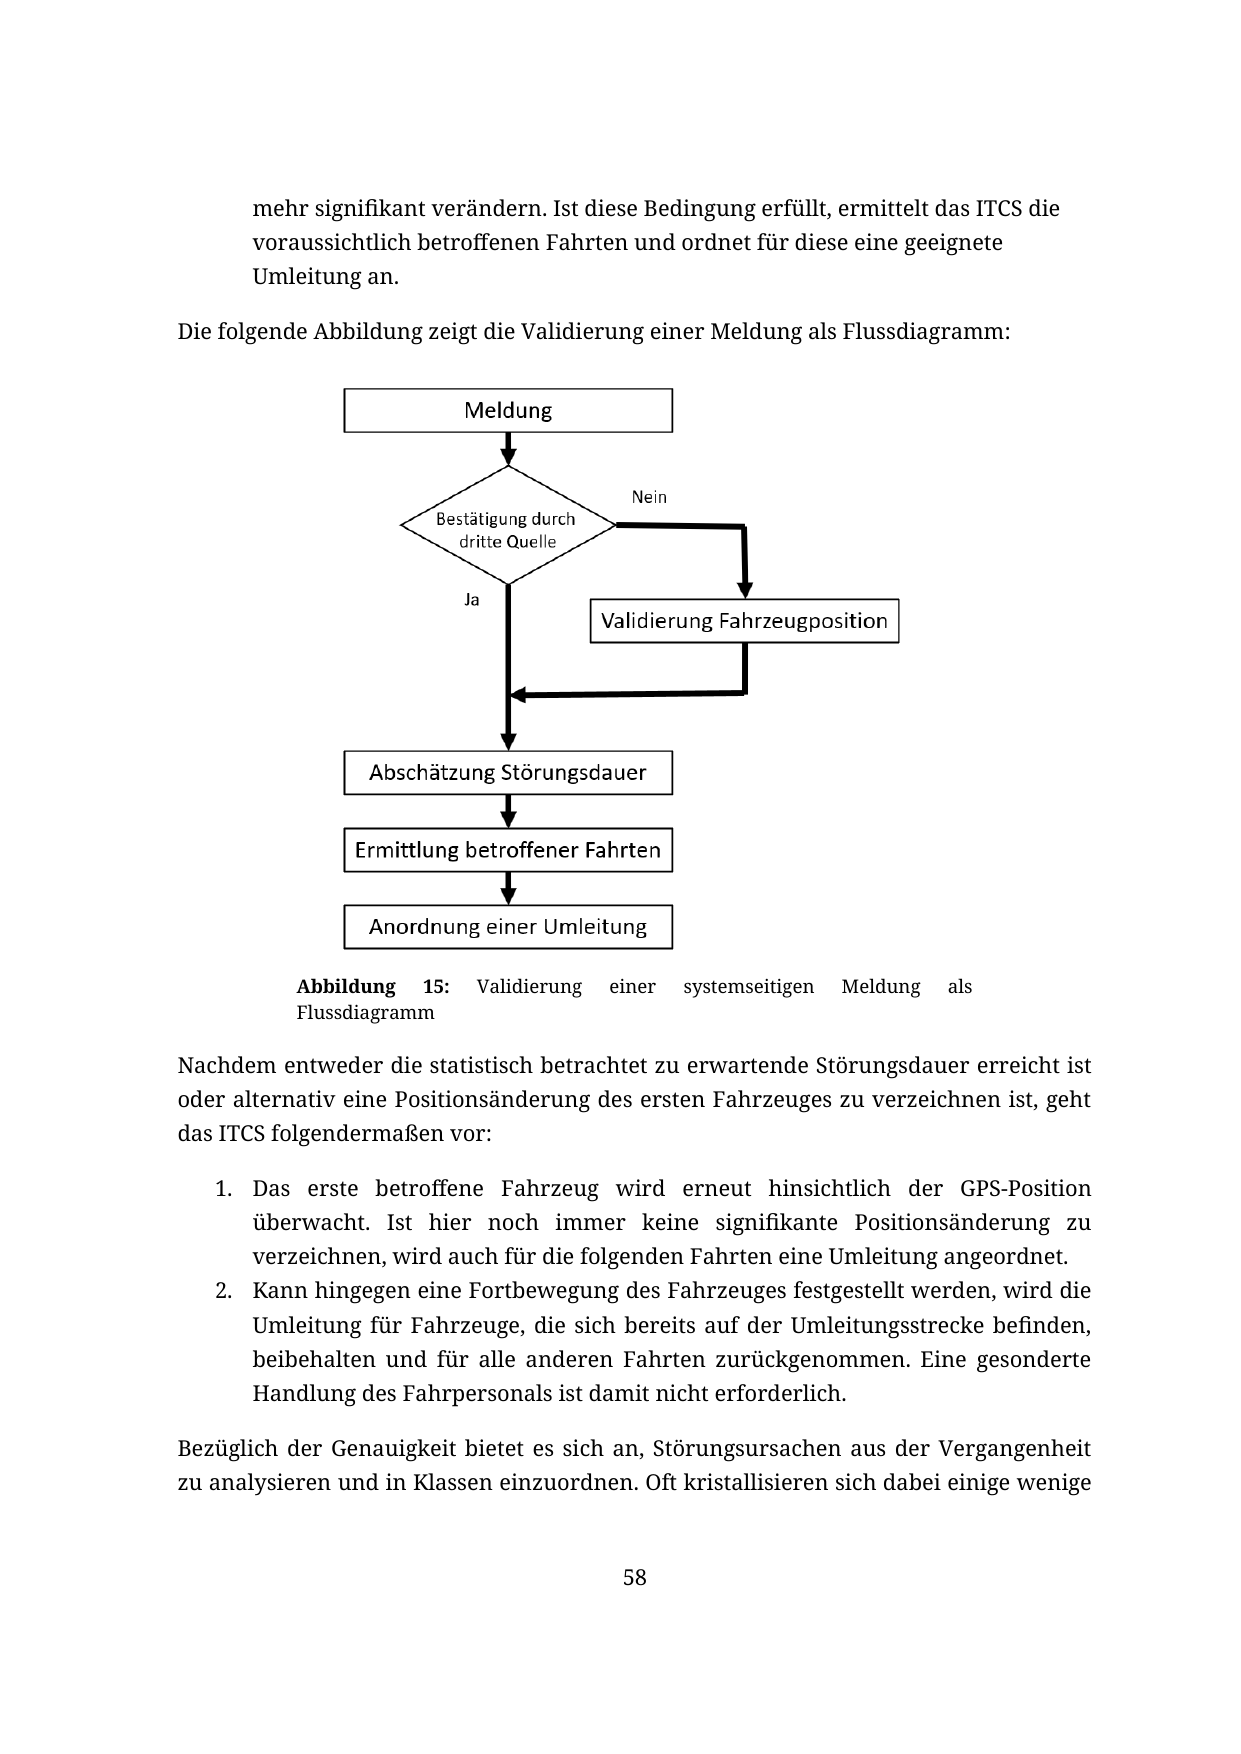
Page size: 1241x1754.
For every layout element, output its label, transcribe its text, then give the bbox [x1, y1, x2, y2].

text Die folgende Abbildung zeigt die Validierung einer Meldung als Flussdiagramm: [177, 316, 1092, 346]
list Das erste betroffene Fahrzeug wird erneut hinsichtlich der GPS-Position überwacht. Ist hier noch immer keine signifikante Positionsänderung zu verzeichnen, wird auch für die folgenden Fahrten eine Umleitung angeordnet. [215, 1173, 1092, 1271]
list Kann hingegen eine Fortbewegung des Fahrzeuges festgestellt werden, wird die Umleitung für Fahrzeuge, die sich bereits auf der Umleitungsstrecke befinden, beibehalten und für alle anderen Fahrten zurückgenommen. Eine gesonderte Handlung des Fahrpersonals ist damit nicht erforderlich. [215, 1276, 1092, 1408]
picture [316, 371, 924, 968]
